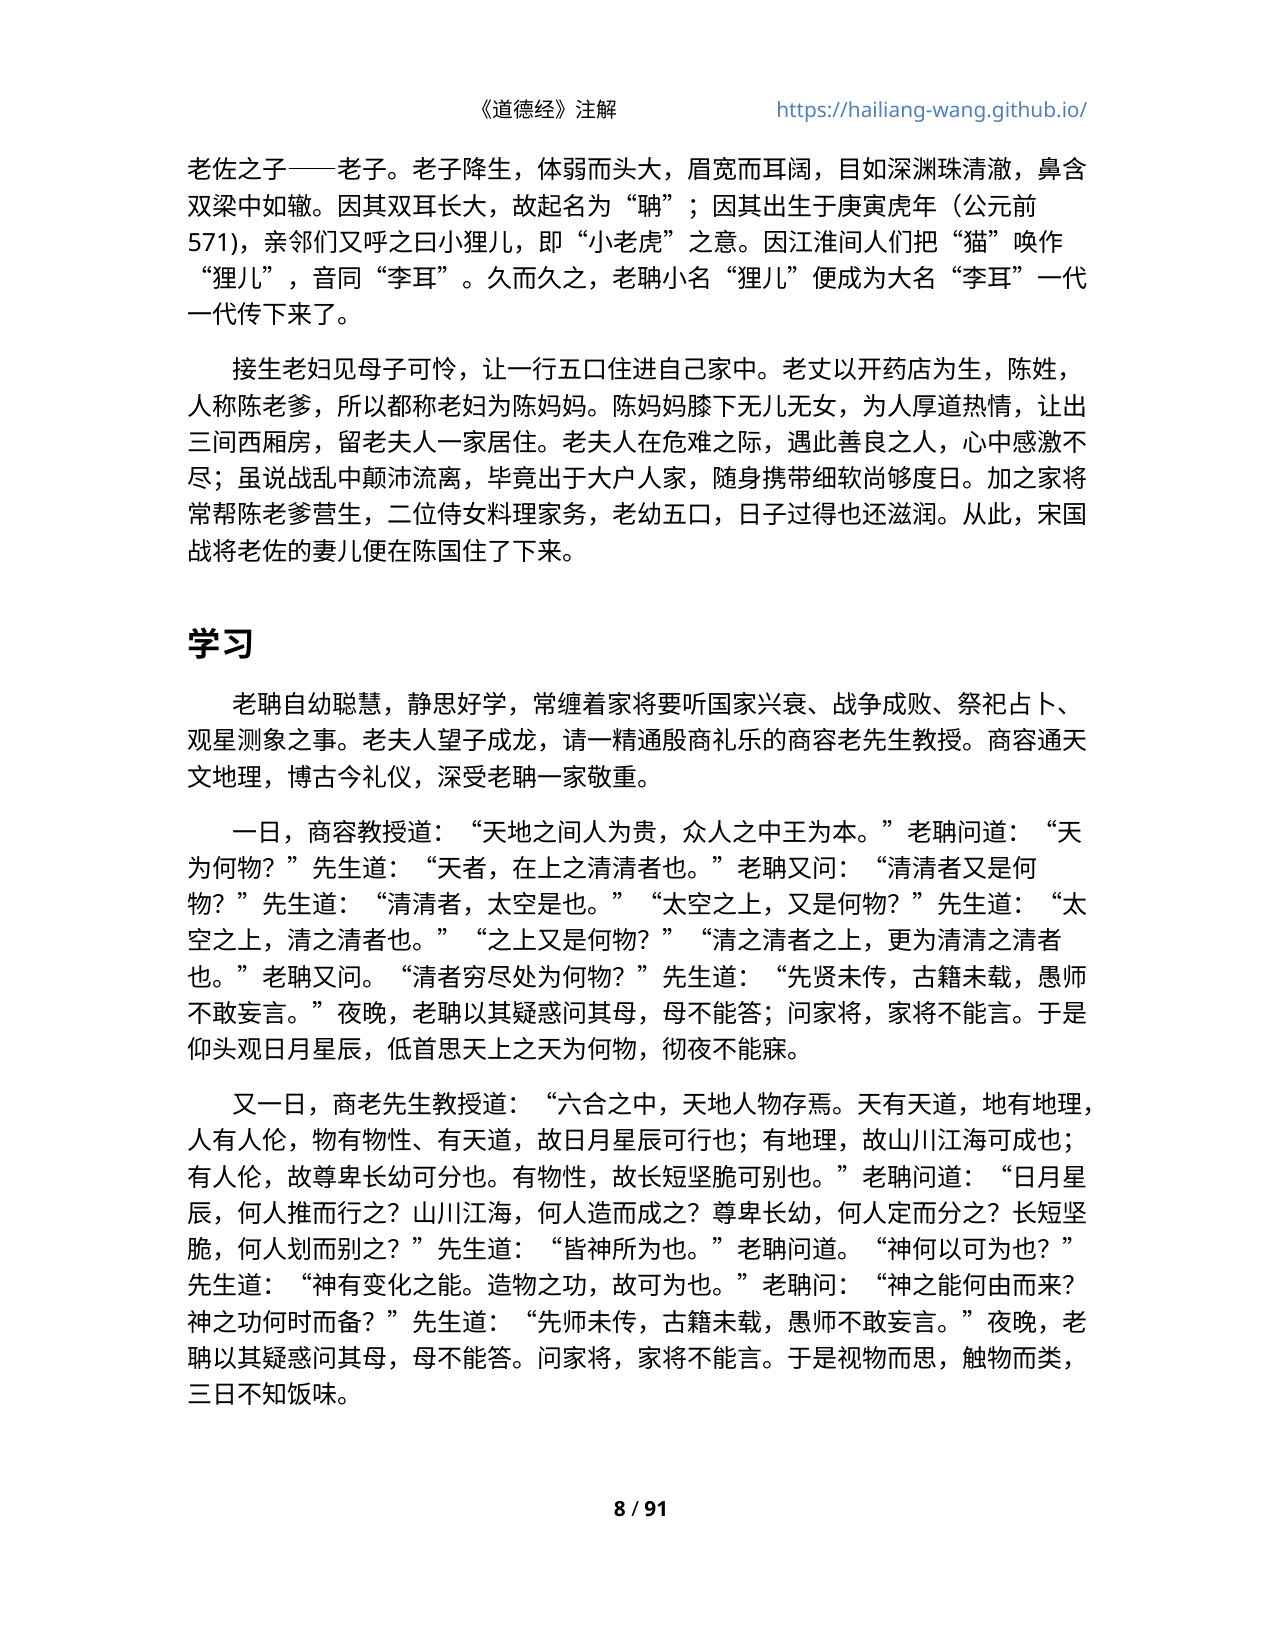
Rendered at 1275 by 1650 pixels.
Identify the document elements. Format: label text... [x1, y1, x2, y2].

text 一日，商容教授道：“天地之间人为贵，众人之中王为本。”老聃问道：“天为何物？”先生道：“天者，在上之清清者也。”老聃又问：“清清者又是何物？”先生道：“清清者，太空是也。”“太空之上，又是何物？”先生道：“太空之上，清之清者也。”“之上又是何物？”“清之清者之上，更为清清之清者也。”老聃又问。“清者穷尽处为何物？”先生道：“先贤未传，古籍未载，愚师不敢妄言。”夜晚，老聃以其疑惑问其母，母不能答；问家将，家将不能言。于是仰头观日月星辰，低首思天上之天为何物，彻夜不能寐。 [187, 812, 1087, 1066]
text 接生老妇见母子可怜，让一行五口住进自己家中。老丈以开药店为生，陈姓，人称陈老爹，所以都称老妇为陈妈妈。陈妈妈膝下无儿无女，为人厚道热情，让出三间西厢房，留老夫人一家居住。老夫人在危难之际，遇此善良之人，心中感激不尽；虽说战乱中颠沛流离，毕竟出于大户人家，随身携带细软尚够度日。加之家将常帮陈老爹营生，二位侍女料理家务，老幼五口，日子过得也还滋润。从此，宋国战将老佐的妻儿便在陈国住了下来。 [187, 350, 1087, 567]
subtitle 学习 [187, 617, 1087, 666]
text 老聃自幼聪慧，静思好学，常缠着家将要听国家兴衰、战争成败、祭祀占卜、观星测象之事。老夫人望子成龙，请一精通殷商礼乐的商容老先生教授。商容通天文地理，博古今礼仪，深受老聃一家敬重。 [187, 684, 1087, 793]
text 又一日，商老先生教授道：“六合之中，天地人物存焉。天有天道，地有地理，人有人伦，物有物性、有天道，故日月星辰可行也；有地理，故山川江海可成也；有人伦，故尊卑长幼可分也。有物性，故长短坚脆可别也。”老聃问道：“日月星辰，何人推而行之？山川江海，何人造而成之？尊卑长幼，何人定而分之？长短坚脆，何人划而别之？”先生道：“皆神所为也。”老聃问道。“神何以可为也？”先生道：“神有变化之能。造物之功，故可为也。”老聃问：“神之能何由而来？神之功何时而备？”先生道：“先师未传，古籍未载，愚师不敢妄言。”夜晚，老聃以其疑惑问其母，母不能答。问家将，家将不能言。于是视物而思，触物而类，三日不知饭味。 [187, 1084, 1087, 1411]
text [187, 150, 1087, 331]
